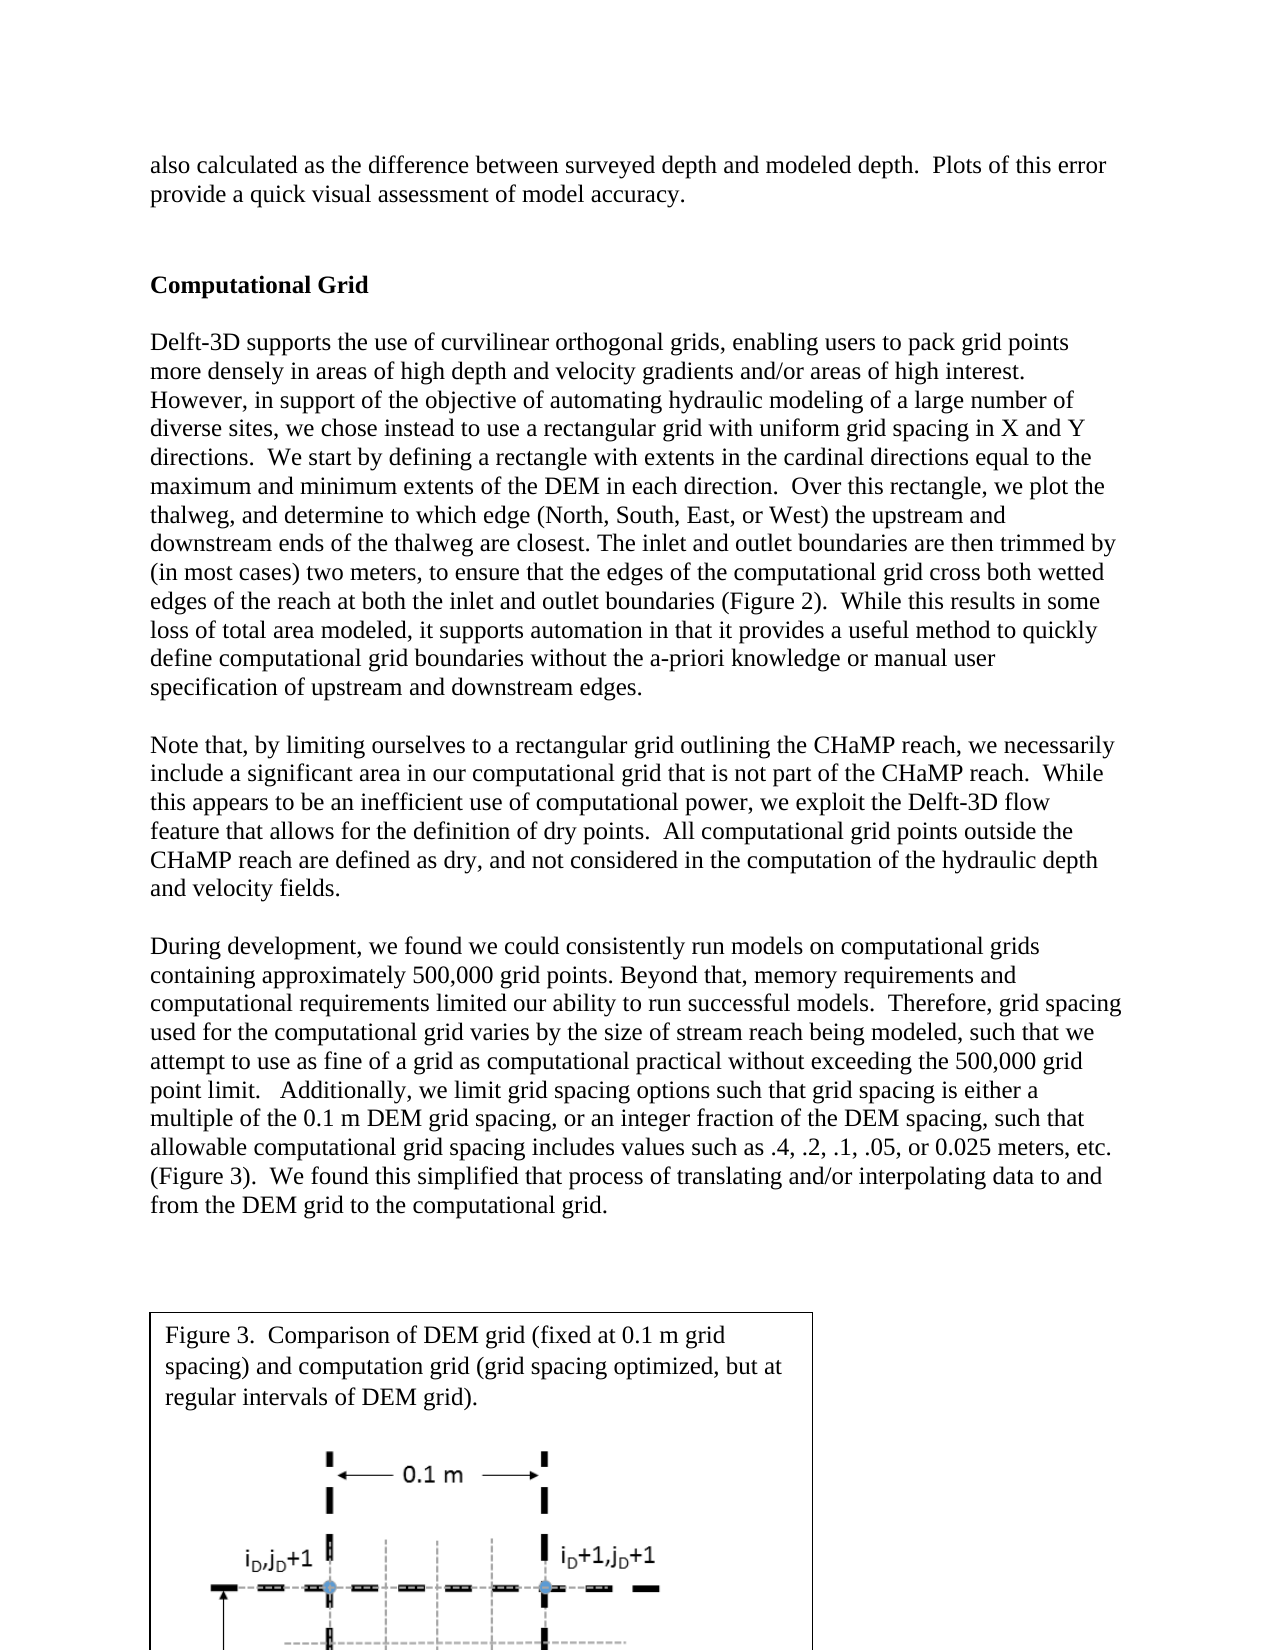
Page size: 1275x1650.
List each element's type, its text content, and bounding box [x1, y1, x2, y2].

text Delft-3D supports the use of curvilinear orthogonal grids, enabling users to pack grid points more densely in areas of high depth and velocity gradients and/or areas of high interest. However, in support of the objective of automating hydraulic modeling of a large number of diverse sites, we chose instead to use a rectangular grid with uniform grid spacing in X and Y directions. We start by defining a rectangle with extents in the cardinal directions equal to the maximum and minimum extents of the DEM in each direction. Over this rectangle, we plot the thalweg, and determine to which edge (North, South, East, or West) the upstream and downstream ends of the thalweg are closest. The inlet and outlet boundaries are then trimmed by (in most cases) two meters, to ensure that the edges of the computational grid cross both wetted edges of the reach at both the inlet and outlet boundaries (Figure 2). While this results in some loss of total area modeled, it supports automation in that it provides a useful method to quickly define computational grid boundaries without the a-priori knowledge or manual user specification of upstream and downstream edges. [150, 327, 1125, 701]
text Computational Grid [150, 270, 1125, 298]
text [150, 150, 1125, 207]
text During development, we found we could consistently run models on computational grids containing approximately 500,000 grid points. Beyond that, memory requirements and computational requirements limited our ability to run successful models. Therefore, grid spacing used for the computational grid varies by the size of stream reach being modeled, such that we attempt to use as fine of a grid as computational practical without exceeding the 500,000 grid point limit. Additionally, we limit grid spacing options such that grid spacing is either a multiple of the 0.1 m DEM grid spacing, or an integer fraction of the DEM spacing, such that allowable computational grid spacing includes values such as .4, .2, .1, .05, or 0.025 meters, etc. (Figure 3). We found this simplified that process of translating and/or interpolating data to and from the DEM grid to the computational grid. [150, 931, 1125, 1218]
picture [165, 1430, 695, 1650]
text Note that, by limiting ourselves to a rectangular grid outlining the CHaMP reach, we necessarily include a significant area in our computational grid that is not part of the CHaMP reach. While this appears to be an inefficient use of computational power, we exploit the Delft-3D flow feature that allows for the definition of dry points. All computational grid points outside the CHaMP reach are defined as dry, and not considered in the computation of the hydraulic depth and velocity fields. [150, 730, 1125, 902]
